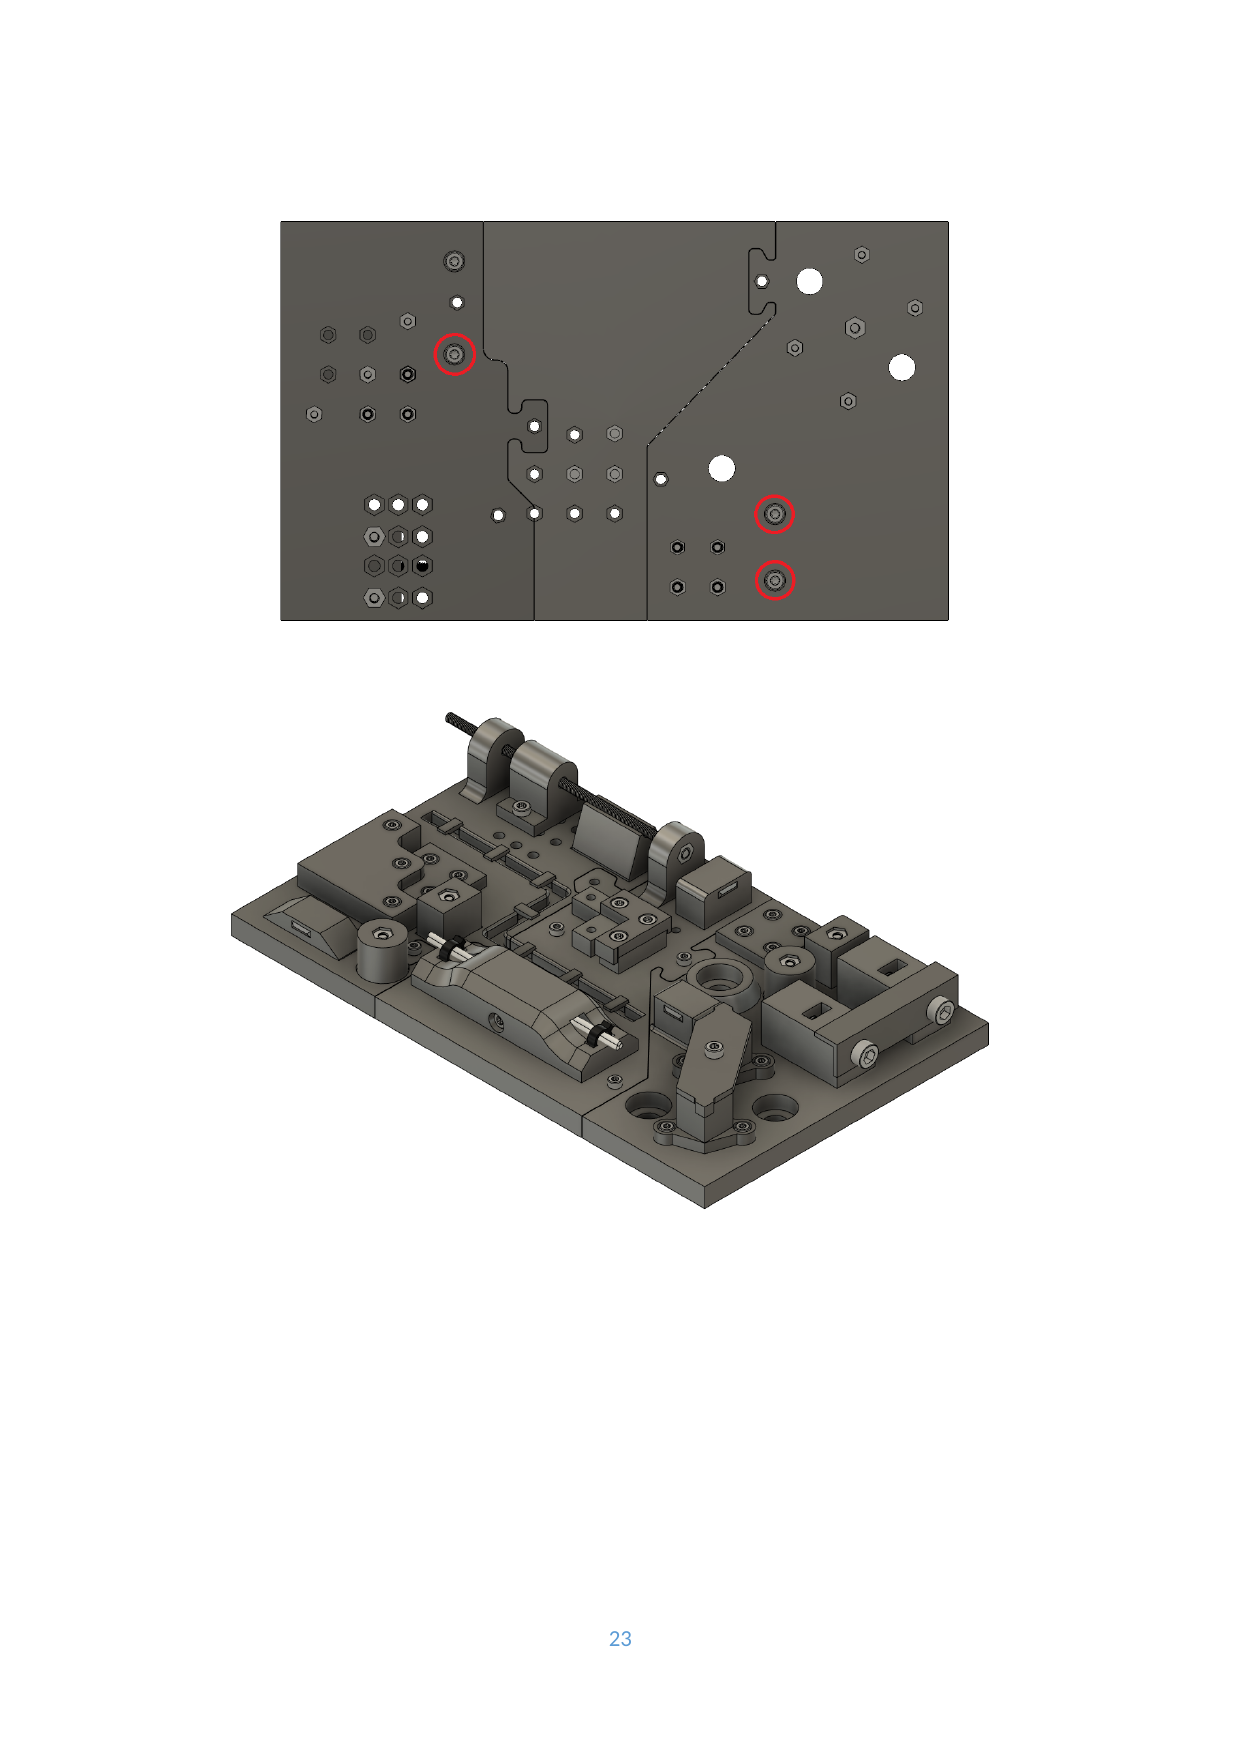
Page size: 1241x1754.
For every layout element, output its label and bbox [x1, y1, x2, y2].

picture [147, 694, 1093, 1226]
picture [147, 147, 1092, 676]
